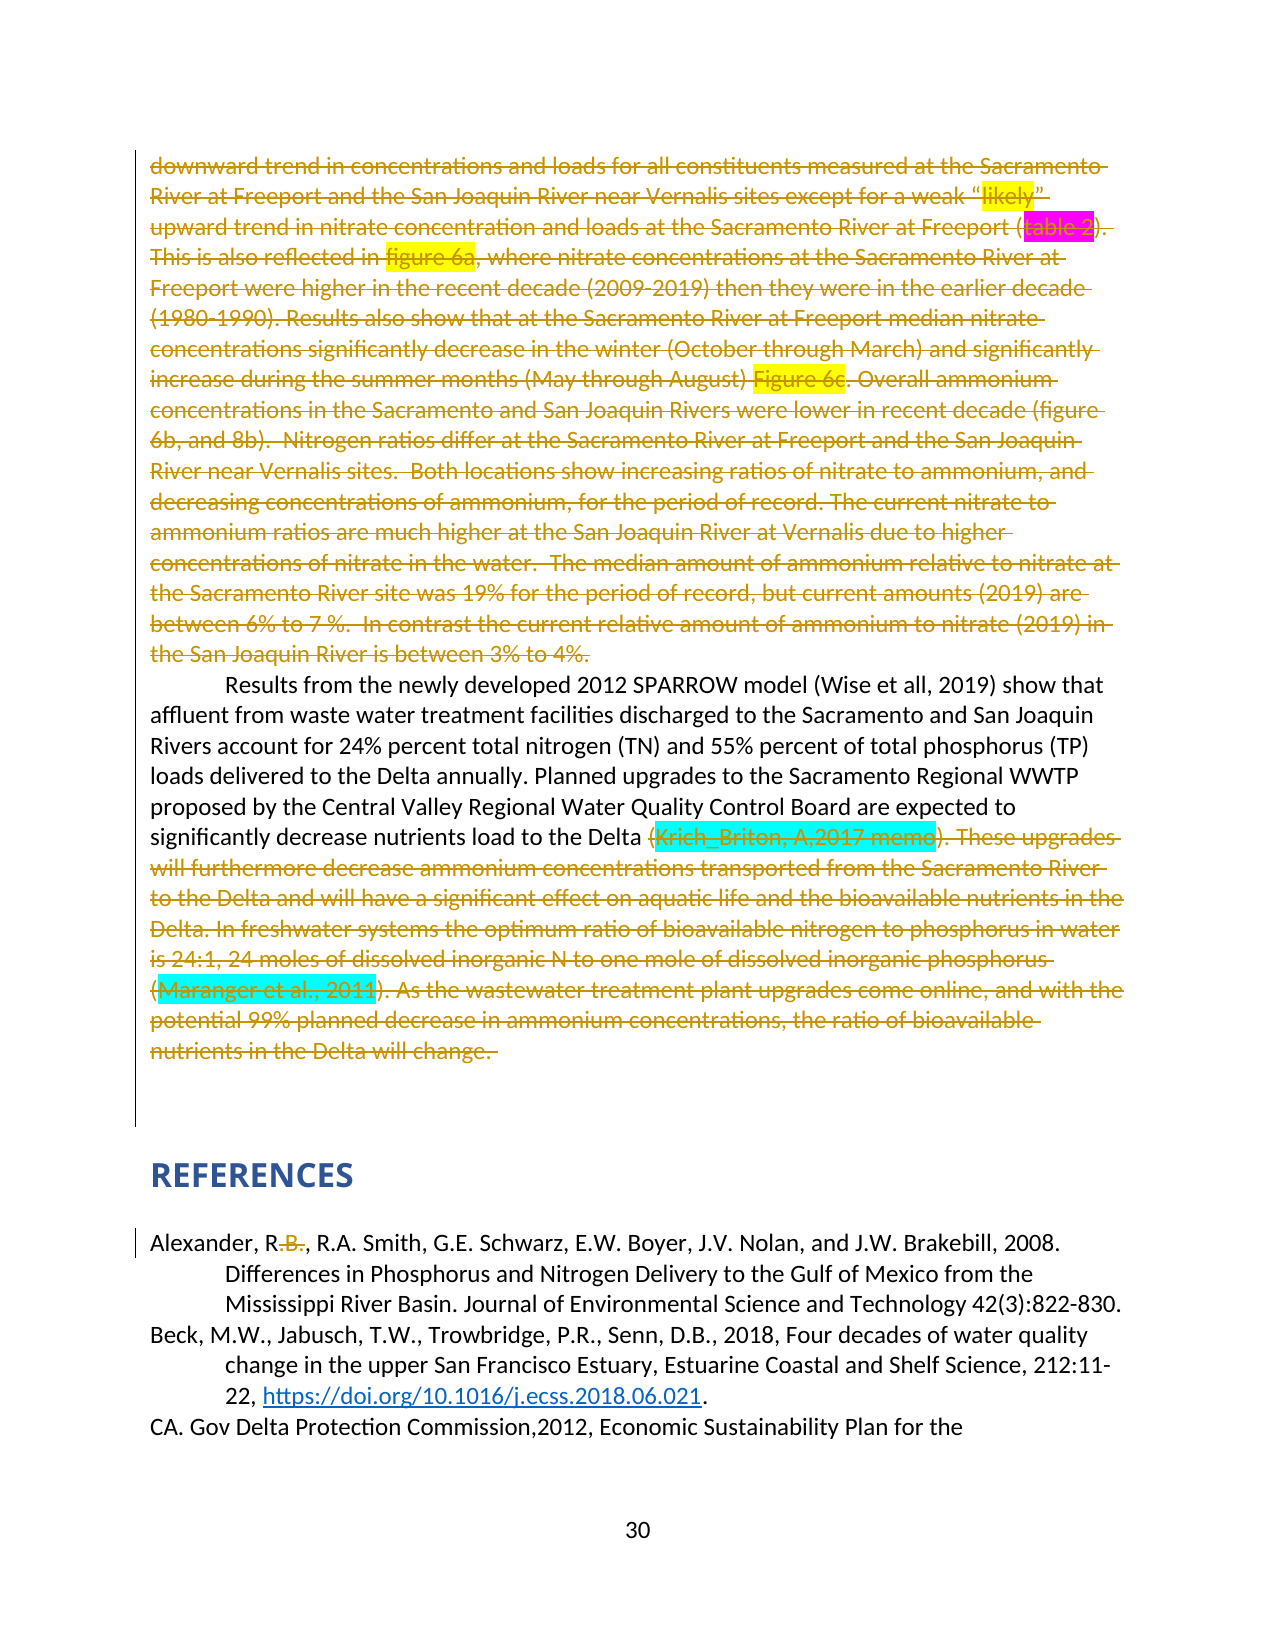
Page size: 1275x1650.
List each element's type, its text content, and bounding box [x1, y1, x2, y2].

text CA. Gov Delta Protection Commission,2012, Economic Sustainability Plan for the [150, 1411, 1125, 1441]
text Beck, M.W., Jabusch, T.W., Trowbridge, P.R., Senn, D.B., 2018, Four decades of water quality change in the upper San Francisco Estuary, Estuarine Coastal and Shelf Science, 212:11-22, https://doi.org/10.1016/j.ecss.2018.06.021. [150, 1319, 1125, 1411]
subtitle REFERENCES [150, 1152, 1125, 1197]
text Alexander, R, R.A. Smith, G.E. Schwarz, E.W. Boyer, J.V. Nolan, and J.W. Brakebill, 2008. Differences in Phosphorus and Nitrogen Delivery to the Gulf of Mexico from the Mississippi River Basin. Journal of Environmental Science and Technology 42(3):822-830. [150, 1228, 1125, 1319]
